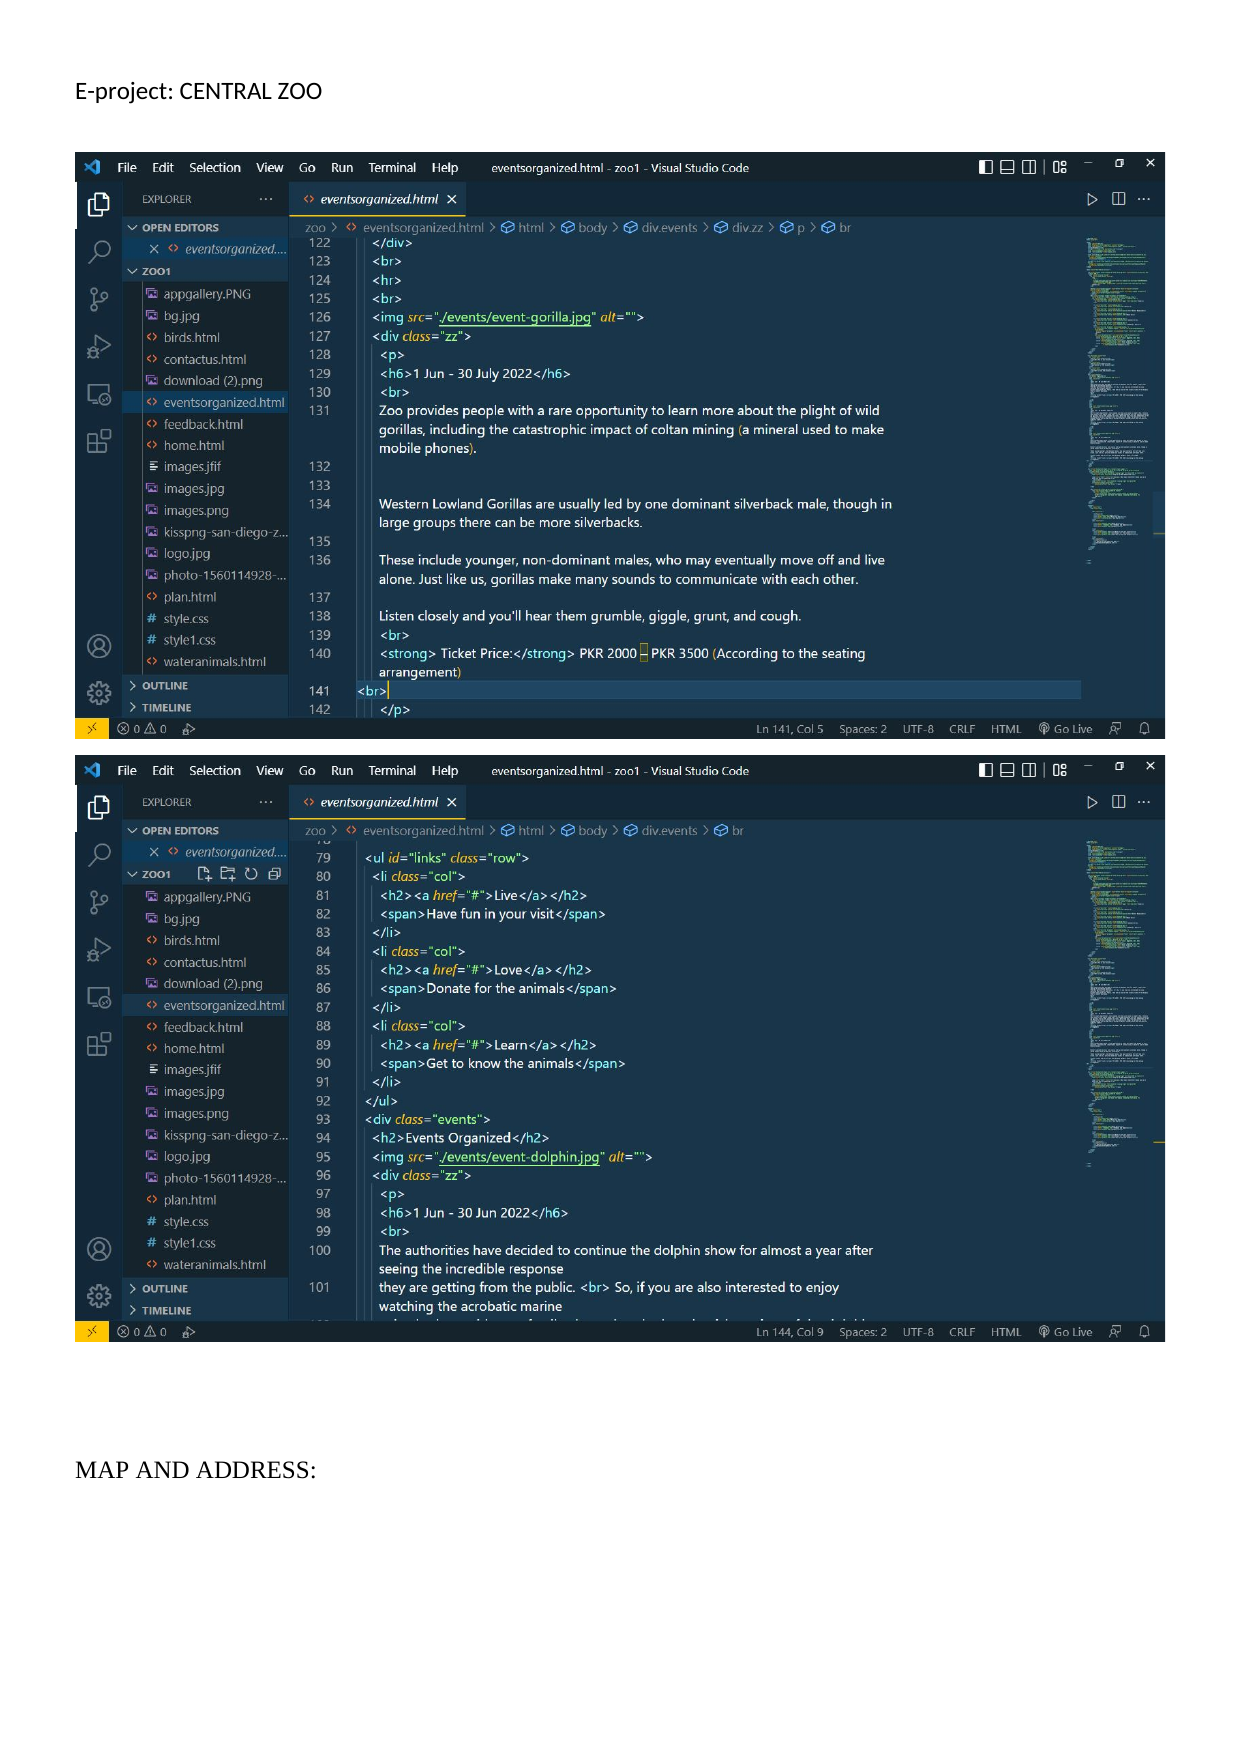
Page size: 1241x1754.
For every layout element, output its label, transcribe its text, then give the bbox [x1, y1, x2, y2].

picture [75, 152, 1166, 739]
text MAP AND ADDRESS: [75, 1458, 448, 1483]
picture [75, 755, 1166, 1342]
